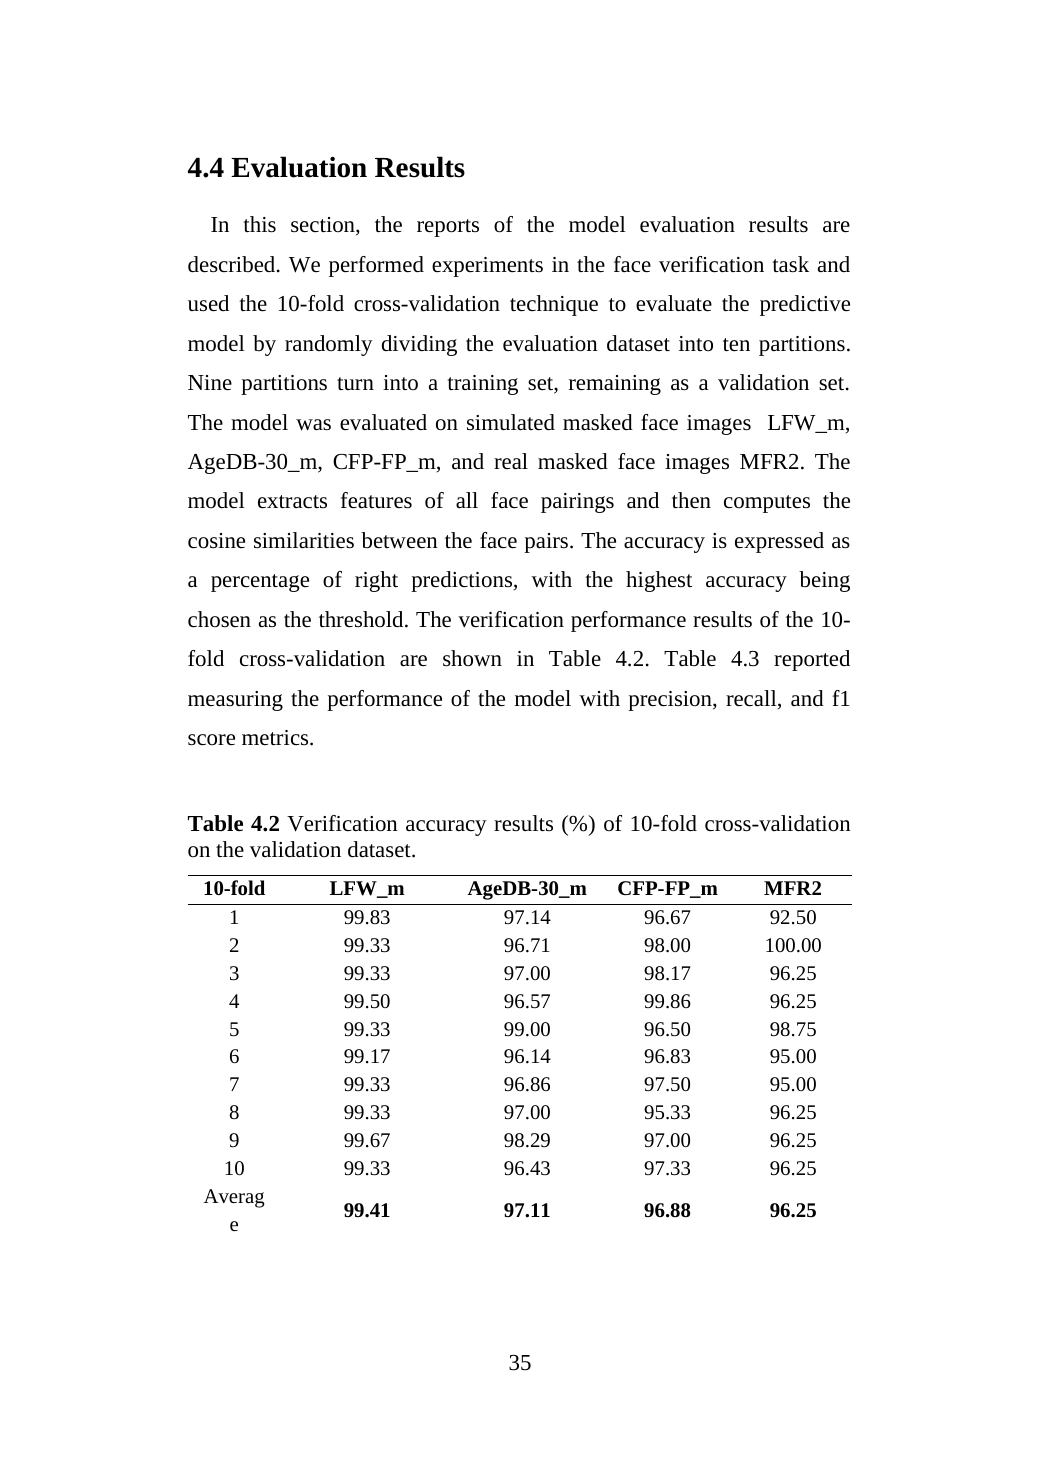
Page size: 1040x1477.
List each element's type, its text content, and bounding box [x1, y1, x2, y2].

table_cell 99.67 [281, 1128, 453, 1156]
table_cell 99.33 [281, 961, 453, 988]
table_cell 96.43 [453, 1156, 601, 1184]
table_header 10-fold [188, 876, 281, 904]
table_cell 99.83 [281, 905, 453, 933]
table_cell 96.67 [601, 905, 734, 933]
table_cell 97.00 [601, 1128, 734, 1156]
table_cell 96.50 [601, 1016, 734, 1044]
table_cell 99.00 [453, 1016, 601, 1044]
table_cell 5 [188, 1016, 281, 1044]
table_cell 96.25 [734, 989, 852, 1016]
table_cell 100.00 [734, 933, 852, 961]
table_cell 99.41 [281, 1184, 453, 1239]
table_cell 96.71 [453, 933, 601, 961]
subtitle 4.4 Evaluation Results [187, 150, 852, 183]
table_cell 99.50 [281, 989, 453, 1016]
table_cell 96.14 [453, 1044, 601, 1072]
table_cell 99.86 [601, 989, 734, 1016]
table_cell 97.11 [453, 1184, 601, 1239]
table_cell 6 [188, 1044, 281, 1072]
text In this section, the reports of the model evaluation results are described. We performed experiments in the face verification task and used the 10-fold cross-validation technique to evaluate the predictive model by randomly dividing the evaluation dataset into ten partitions. Nine partitions turn into a training set, remaining as a validation set. The model was evaluated on simulated masked face images LFW_m, AgeDB-30_m, CFP-FP_m, and real masked face images MFR2. The model extracts features of all face pairings and then computes the cosine similarities between the face pairs. The accuracy is expressed as a percentage of right predictions, with the highest accuracy being chosen as the threshold. The verification performance results of the 10-fold cross-validation are shown in Table 4.2. Table 4.3 reported measuring the performance of the model with precision, recall, and f1 score metrics. [187, 211, 852, 751]
table_cell 99.33 [281, 1072, 453, 1100]
table_cell 96.25 [734, 1100, 852, 1128]
table_cell 97.14 [453, 905, 601, 933]
table_cell 7 [188, 1072, 281, 1100]
table_cell 95.00 [734, 1072, 852, 1100]
table_cell 98.17 [601, 961, 734, 988]
table_cell 10 [188, 1156, 281, 1184]
table_header CFP-FP_m [601, 876, 734, 904]
table_cell 96.88 [601, 1184, 734, 1239]
table_cell 99.33 [281, 1016, 453, 1044]
table_cell 97.00 [453, 961, 601, 988]
table_cell 98.00 [601, 933, 734, 961]
table_header MFR2 [734, 876, 852, 904]
table_cell 98.29 [453, 1128, 601, 1156]
table_cell 95.33 [601, 1100, 734, 1128]
table_cell 97.50 [601, 1072, 734, 1100]
table_cell 99.33 [281, 1156, 453, 1184]
table_cell 1 [188, 905, 281, 933]
table_cell 98.75 [734, 1016, 852, 1044]
table_cell 2 [188, 933, 281, 961]
table_cell 96.25 [734, 961, 852, 988]
table_cell 8 [188, 1100, 281, 1128]
table_cell 9 [188, 1128, 281, 1156]
table_cell 97.00 [453, 1100, 601, 1128]
table_header AgeDB-30_m [453, 876, 601, 904]
table_cell 96.25 [734, 1156, 852, 1184]
table_header LFW_m [281, 876, 453, 904]
table_cell 96.25 [734, 1184, 852, 1239]
table_cell 99.17 [281, 1044, 453, 1072]
table_cell 99.33 [281, 1100, 453, 1128]
table_cell 96.83 [601, 1044, 734, 1072]
table_cell 95.00 [734, 1044, 852, 1072]
table_cell 3 [188, 961, 281, 988]
table_cell 4 [188, 989, 281, 1016]
table_cell 99.33 [281, 933, 453, 961]
table_cell 96.25 [734, 1128, 852, 1156]
table_cell 92.50 [734, 905, 852, 933]
text Table 4.2 Verification accuracy results (%) of 10-fold cross-validation on the validation dataset. [187, 809, 852, 862]
table_cell Average [188, 1184, 281, 1239]
table_cell 96.57 [453, 989, 601, 1016]
table_cell 97.33 [601, 1156, 734, 1184]
table_cell 96.86 [453, 1072, 601, 1100]
